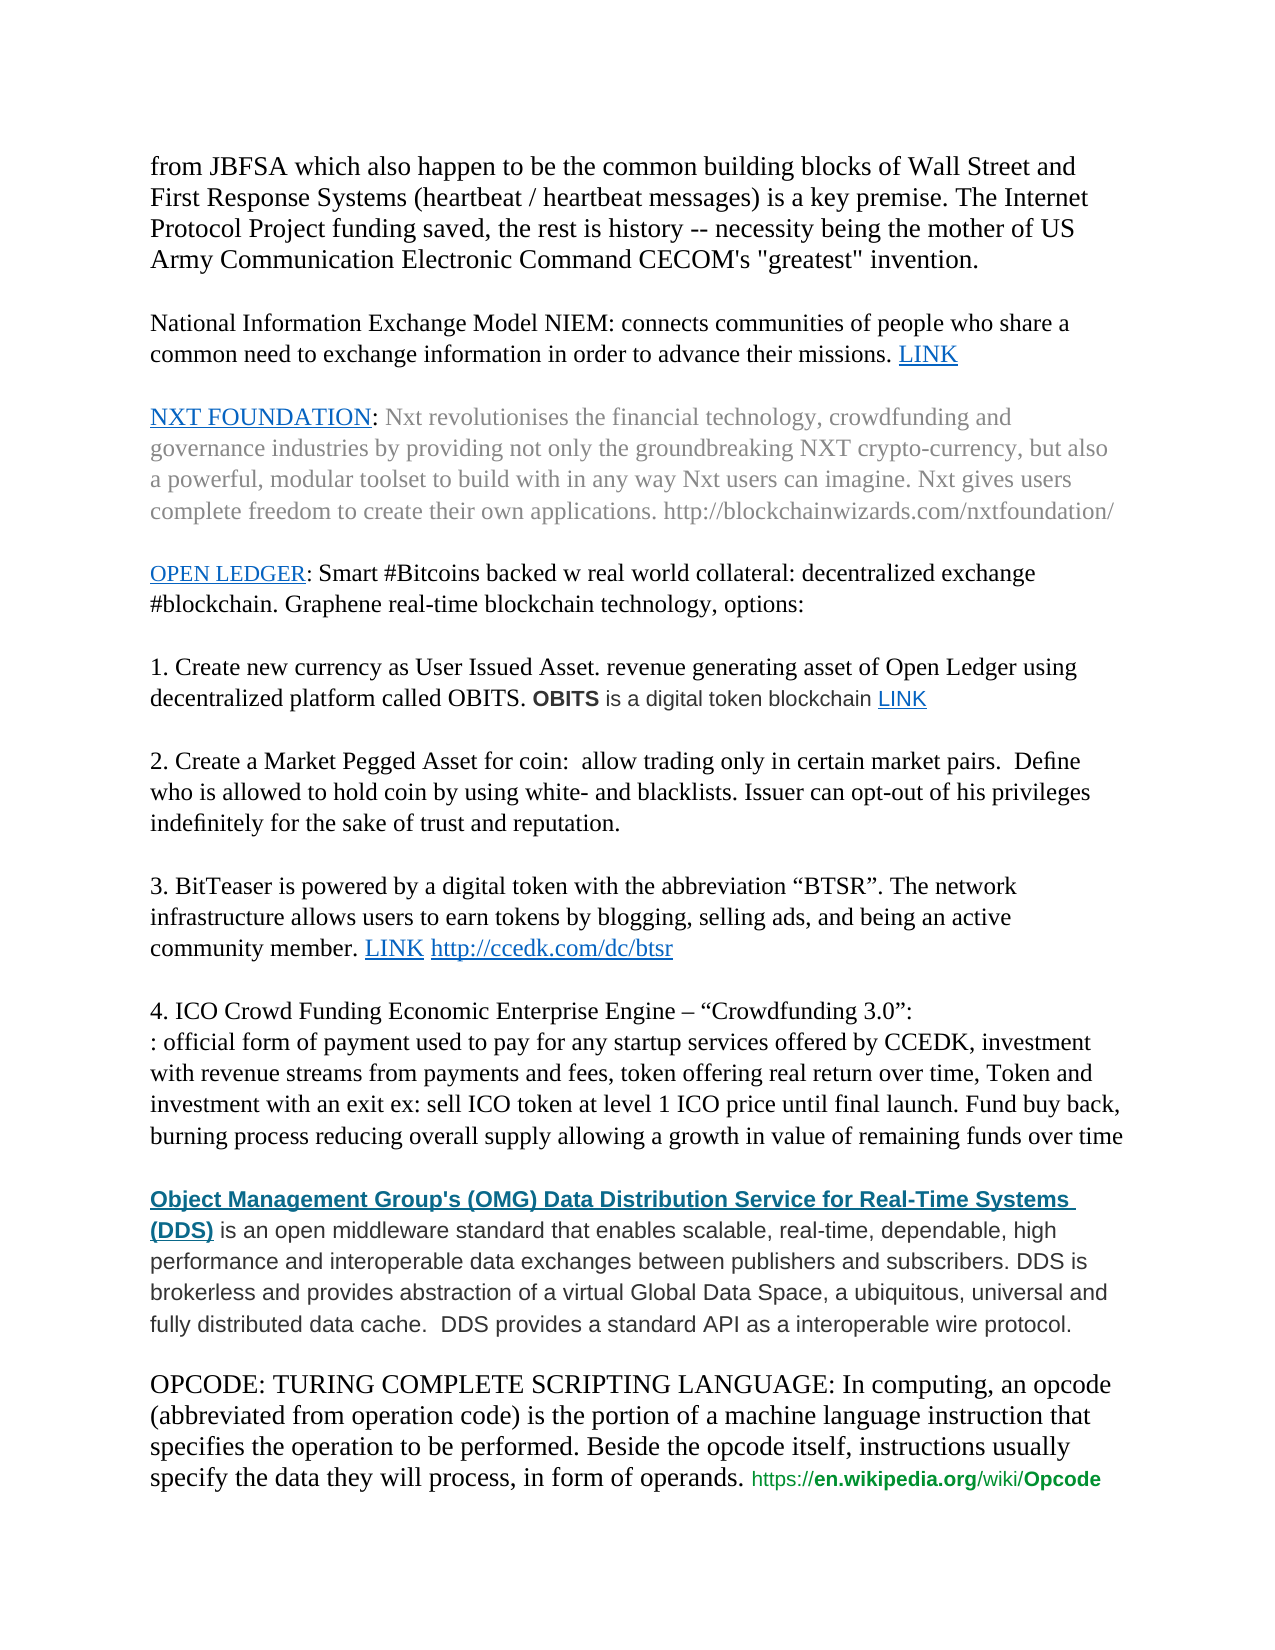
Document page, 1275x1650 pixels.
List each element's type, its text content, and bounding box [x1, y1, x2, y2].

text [150, 150, 1125, 274]
text 3. BitTeaser is powered by a digital token with the abbreviation “BTSR”. The network infrastructure allows users to earn tokens by blogging, selling ads, and being an active community member. LINK http://ccedk.com/dc/btsr [150, 868, 1125, 962]
text NXT FOUNDATION: Nxt revolutionises the financial technology, crowdfunding and governance industries by providing not only the groundbreaking NXT crypto-currency, but also a powerful, modular toolset to build with in any way Nxt users can imagine. Nxt gives users complete freedom to create their own applications. http://blockchainwizards.com/nxtfoundation/ [150, 399, 1125, 524]
text 4. ICO Crowd Funding Economic Enterprise Engine – “Crowdfunding 3.0”: [150, 993, 1125, 1024]
text 2. Create a Market Pegged Asset for coin: allow trading only in certain market pairs. Deﬁne who is allowed to hold coin by using white- and blacklists. Issuer can opt-out of his privileges indeﬁnitely for the sake of trust and reputation. [150, 743, 1125, 837]
text OPEN LEDGER: Smart #Bitcoins backed w real world collateral: decentralized exchange #blockchain. Graphene real-time blockchain technology, options: [150, 556, 1125, 618]
text OPCODE: TURING COMPLETE SCRIPTING LANGUAGE: In computing, an opcode (abbreviated from operation code) is the portion of a machine language instruction that specifies the operation to be performed. Beside the opcode itself, instructions usually specify the data they will process, in form of operands. https://en.wikipedia.org/wiki/Opcode [150, 1368, 1125, 1493]
text : official form of payment used to pay for any startup services offered by CCEDK, investment with revenue streams from payments and fees, token offering real return over time, Token and investment with an exit ex: sell ICO token at level 1 ICO price until final launch. Fund buy back, burning process reducing overall supply allowing a growth in value of remaining funds over time [150, 1024, 1125, 1149]
text Object Management Group's (OMG) Data Distribution Service for Real-Time Systems (DDS) is an open middleware standard that enables scalable, real-time, dependable, high performance and interoperable data exchanges between publishers and subscribers. DDS is brokerless and provides abstraction of a virtual Global Data Space, a ubiquitous, universal and fully distributed data cache. DDS provides a standard API as a interoperable wire protocol. [150, 1181, 1125, 1337]
text 1. Create new currency as User Issued Asset. revenue generating asset of Open Ledger using decentralized platform called OBITS. OBITS is a digital token blockchain LINK [150, 649, 1125, 712]
text National Information Exchange Model NIEM: connects communities of people who share a common need to exchange information in order to advance their missions. LINK [150, 306, 1125, 368]
